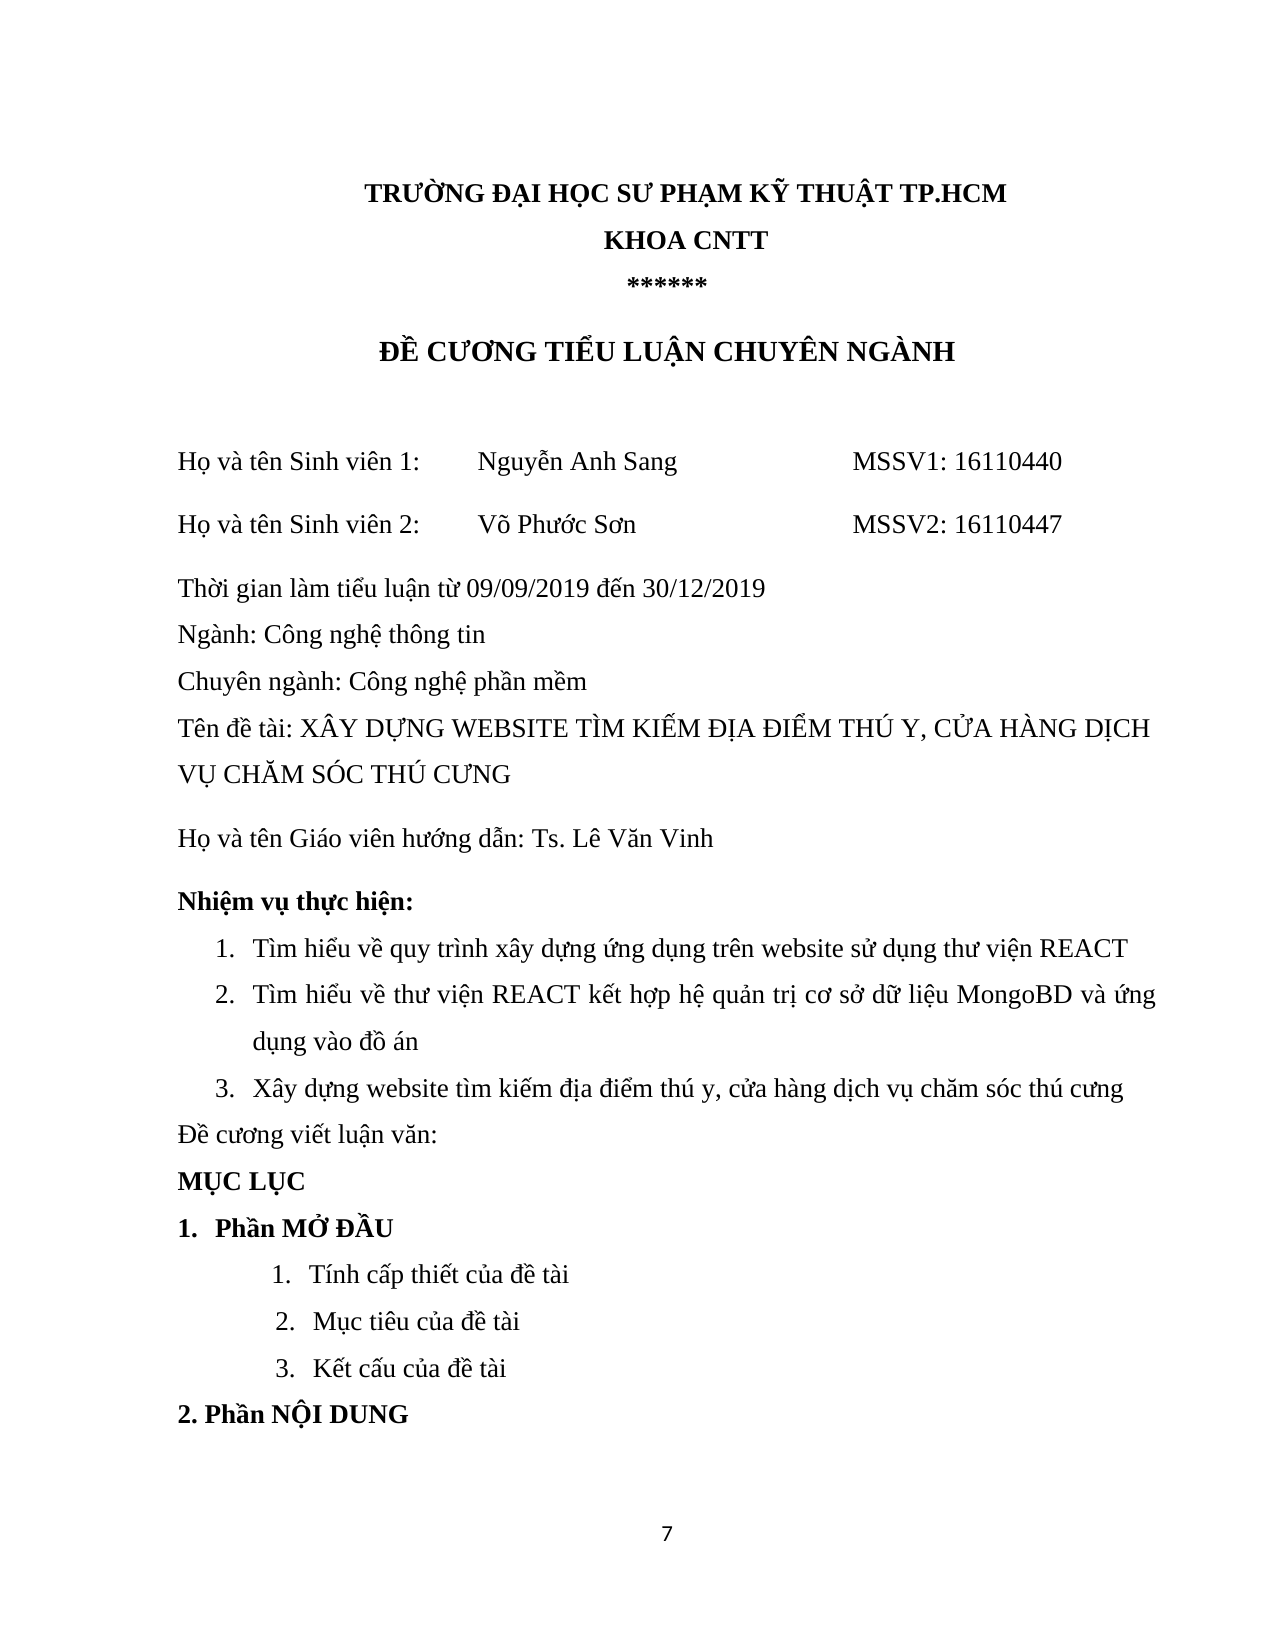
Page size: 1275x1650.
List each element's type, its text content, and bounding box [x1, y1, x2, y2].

list Kết cấu của đề tài [275, 1352, 1157, 1383]
text Ngành: Công nghệ thông tin [177, 619, 1157, 650]
list Xây dựng website tìm kiếm địa điểm thú y, cửa hàng dịch vụ chăm sóc thú cưng [215, 1072, 1157, 1103]
list Tìm hiểu về quy trình xây dựng ứng dụng trên website sử dụng thư viện REACT [215, 932, 1157, 963]
text KHOA CNTT [215, 224, 1157, 255]
text Chuyên ngành: Công nghệ phần mềm [177, 665, 1157, 696]
text Tên đề tài: XÂY DỰNG WEBSITE TÌM KIẾM ĐỊA ĐIỂM THÚ Y, CỬA HÀNG DỊCH VỤ CHĂM SÓC THÚ CƯNG [177, 712, 1157, 790]
text Thời gian làm tiểu luận từ 09/09/2019 đến 30/12/2019 [177, 572, 1157, 603]
text Họ và tên Sinh viên 2: Võ Phước Sơn MSSV2: 16110447 [177, 509, 1157, 540]
text 2. Phần NỘI DUNG [177, 1399, 1157, 1430]
list Tính cấp thiết của đề tài [271, 1259, 1157, 1290]
text Nhiệm vụ thực hiện: [177, 885, 1157, 916]
list Phần MỞ ĐẦU [177, 1212, 1157, 1243]
text MỤC LỤC [177, 1165, 1157, 1196]
list Mục tiêu của đề tài [275, 1305, 1157, 1336]
text TRƯỜNG ĐẠI HỌC SƯ PHẠM KỸ THUẬT TP.HCM [215, 177, 1157, 208]
text ĐỀ CƯƠNG TIỂU LUẬN CHUYÊN NGÀNH [177, 334, 1157, 367]
text Đề cương viết luận văn: [177, 1119, 1157, 1150]
list Tìm hiểu về thư viện REACT kết hợp hệ quản trị cơ sở dữ liệu MongoBD và ứng dụng vào đồ án [215, 979, 1157, 1056]
text ****** [177, 271, 1157, 302]
text Họ và tên Giáo viên hướng dẫn: Ts. Lê Văn Vinh [177, 822, 1157, 853]
text Họ và tên Sinh viên 1: Nguyễn Anh Sang MSSV1: 16110440 [177, 445, 1157, 476]
